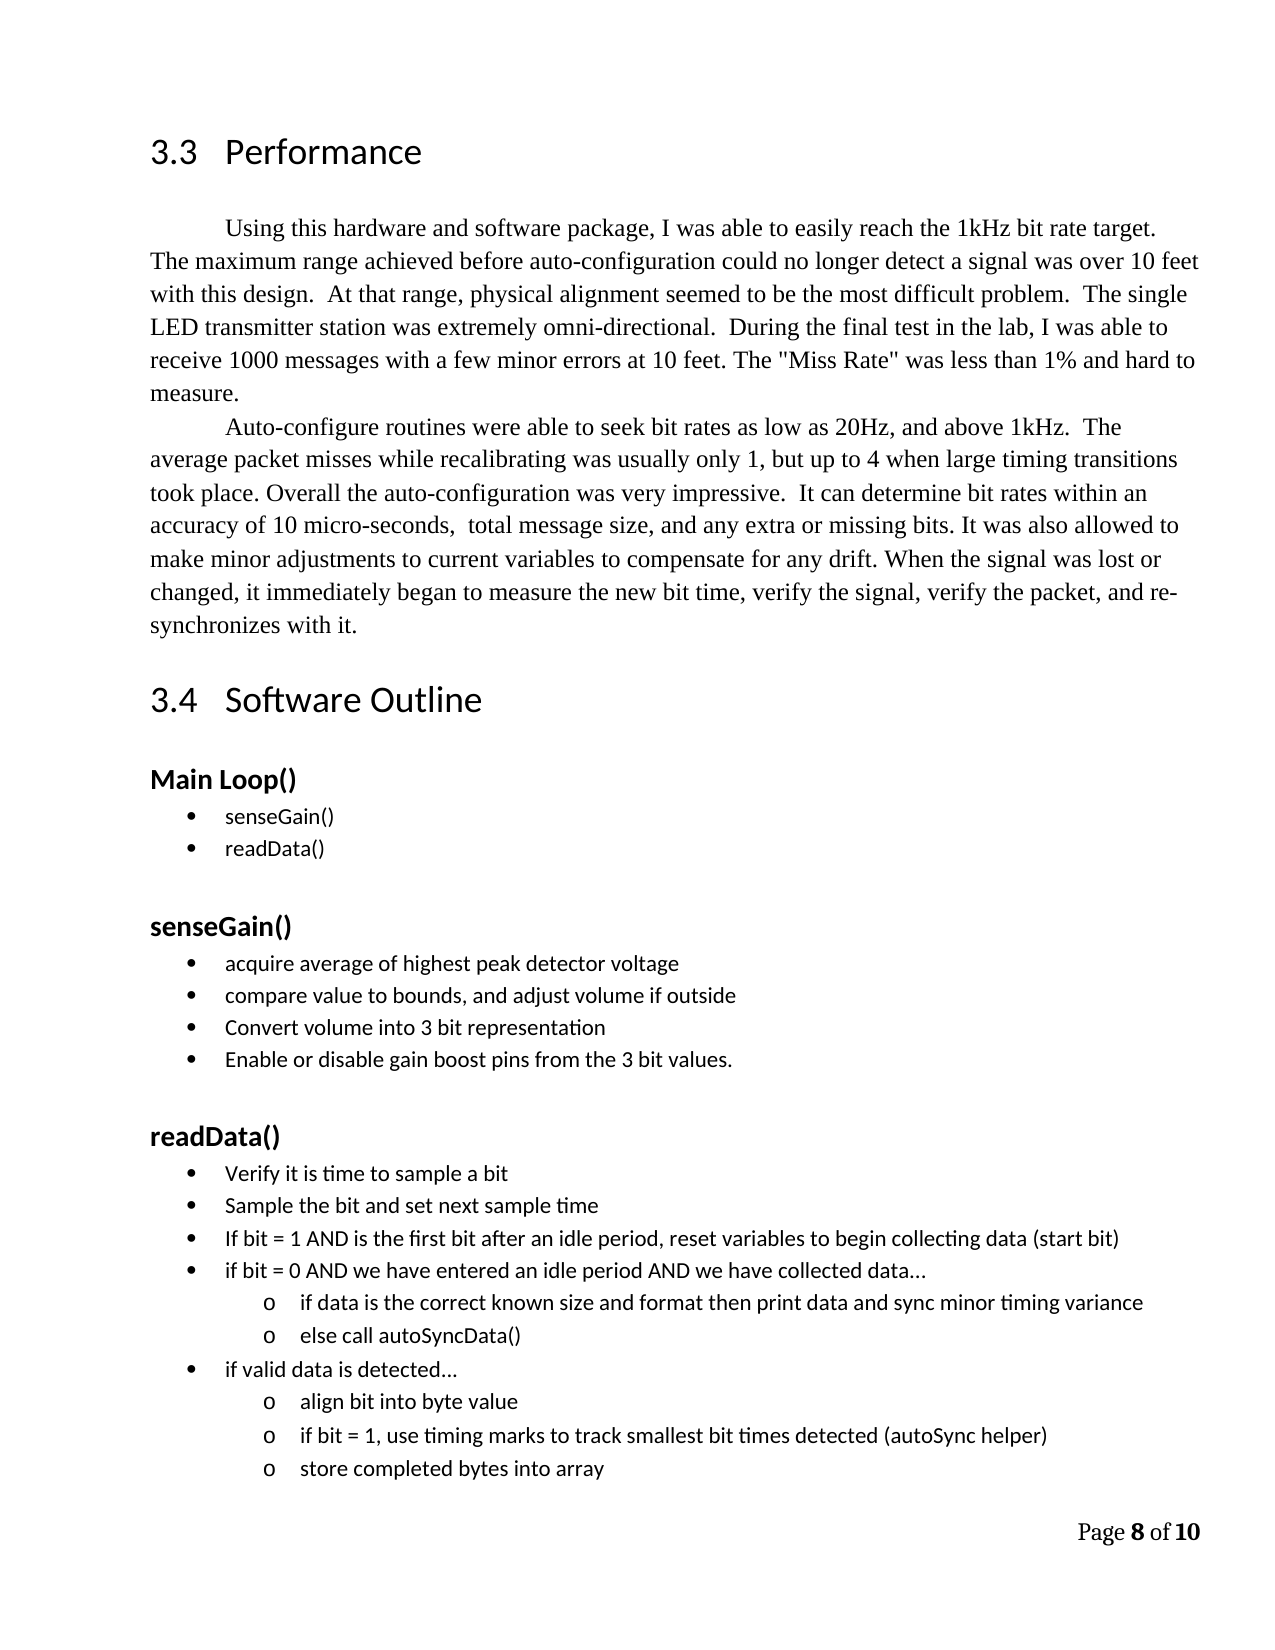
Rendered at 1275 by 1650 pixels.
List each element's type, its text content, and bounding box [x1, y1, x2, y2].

list acquire average of highest peak detector voltage [187, 949, 1200, 977]
list Convert volume into 3 bit representation [187, 1013, 1200, 1041]
text Using this hardware and software package, I was able to easily reach the 1kHz bit rate target. The maximum range achieved before auto-configuration could no longer detect a signal was over 10 feet with this design. At that range, physical alignment seemed to be the most difficult problem. The single LED transmitter station was extremely omni-directional. During the final test in the lab, I was able to receive 1000 messages with a few minor errors at 10 feet. The "Miss Rate" was less than 1% and hard to measure. [150, 213, 1200, 407]
list Sample the bit and set next sample time [187, 1191, 1200, 1219]
text 3.4 Software Outline [150, 676, 1200, 722]
list align bit into byte value [262, 1387, 1200, 1416]
list Verify it is time to sample a bit [187, 1159, 1200, 1187]
text readData() [150, 1118, 1200, 1154]
list if valid data is detected... [187, 1355, 1200, 1383]
list If bit = 1 AND is the first bit after an idle period, reset variables to begin collecting data (start bit) [187, 1224, 1200, 1252]
text Auto-configure routines were able to seek bit rates as low as 20Hz, and above 1kHz. The average packet misses while recalibrating was usually only 1, but up to 4 when large timing transitions took place. Overall the auto-configuration was very impressive. It can determine bit rates within an accuracy of 10 micro-seconds, total message size, and any extra or missing bits. It was also allowed to make minor adjustments to current variables to compensate for any drift. When the signal was lost or changed, it immediately began to measure the new bit time, verify the signal, verify the packet, and re-synchronizes with it. [150, 412, 1200, 638]
list Enable or disable gain boost pins from the 3 bit values. [187, 1045, 1200, 1073]
list if data is the correct known size and format then print data and sync minor timing variance [262, 1288, 1200, 1317]
list else call autoSyncData() [262, 1322, 1200, 1351]
text Main Loop() [150, 761, 1200, 797]
list senseGain() [187, 802, 1200, 830]
list store completed bytes into array [262, 1454, 1200, 1483]
list readData() [187, 834, 1200, 863]
list if bit = 0 AND we have entered an idle period AND we have collected data... [187, 1256, 1200, 1284]
text 3.3 Performance [150, 128, 1200, 173]
text senseGain() [150, 908, 1200, 943]
list if bit = 1, use timing marks to track smallest bit times detected (autoSync helper) [262, 1421, 1200, 1450]
list compare value to bounds, and adjust volume if outside [187, 981, 1200, 1009]
